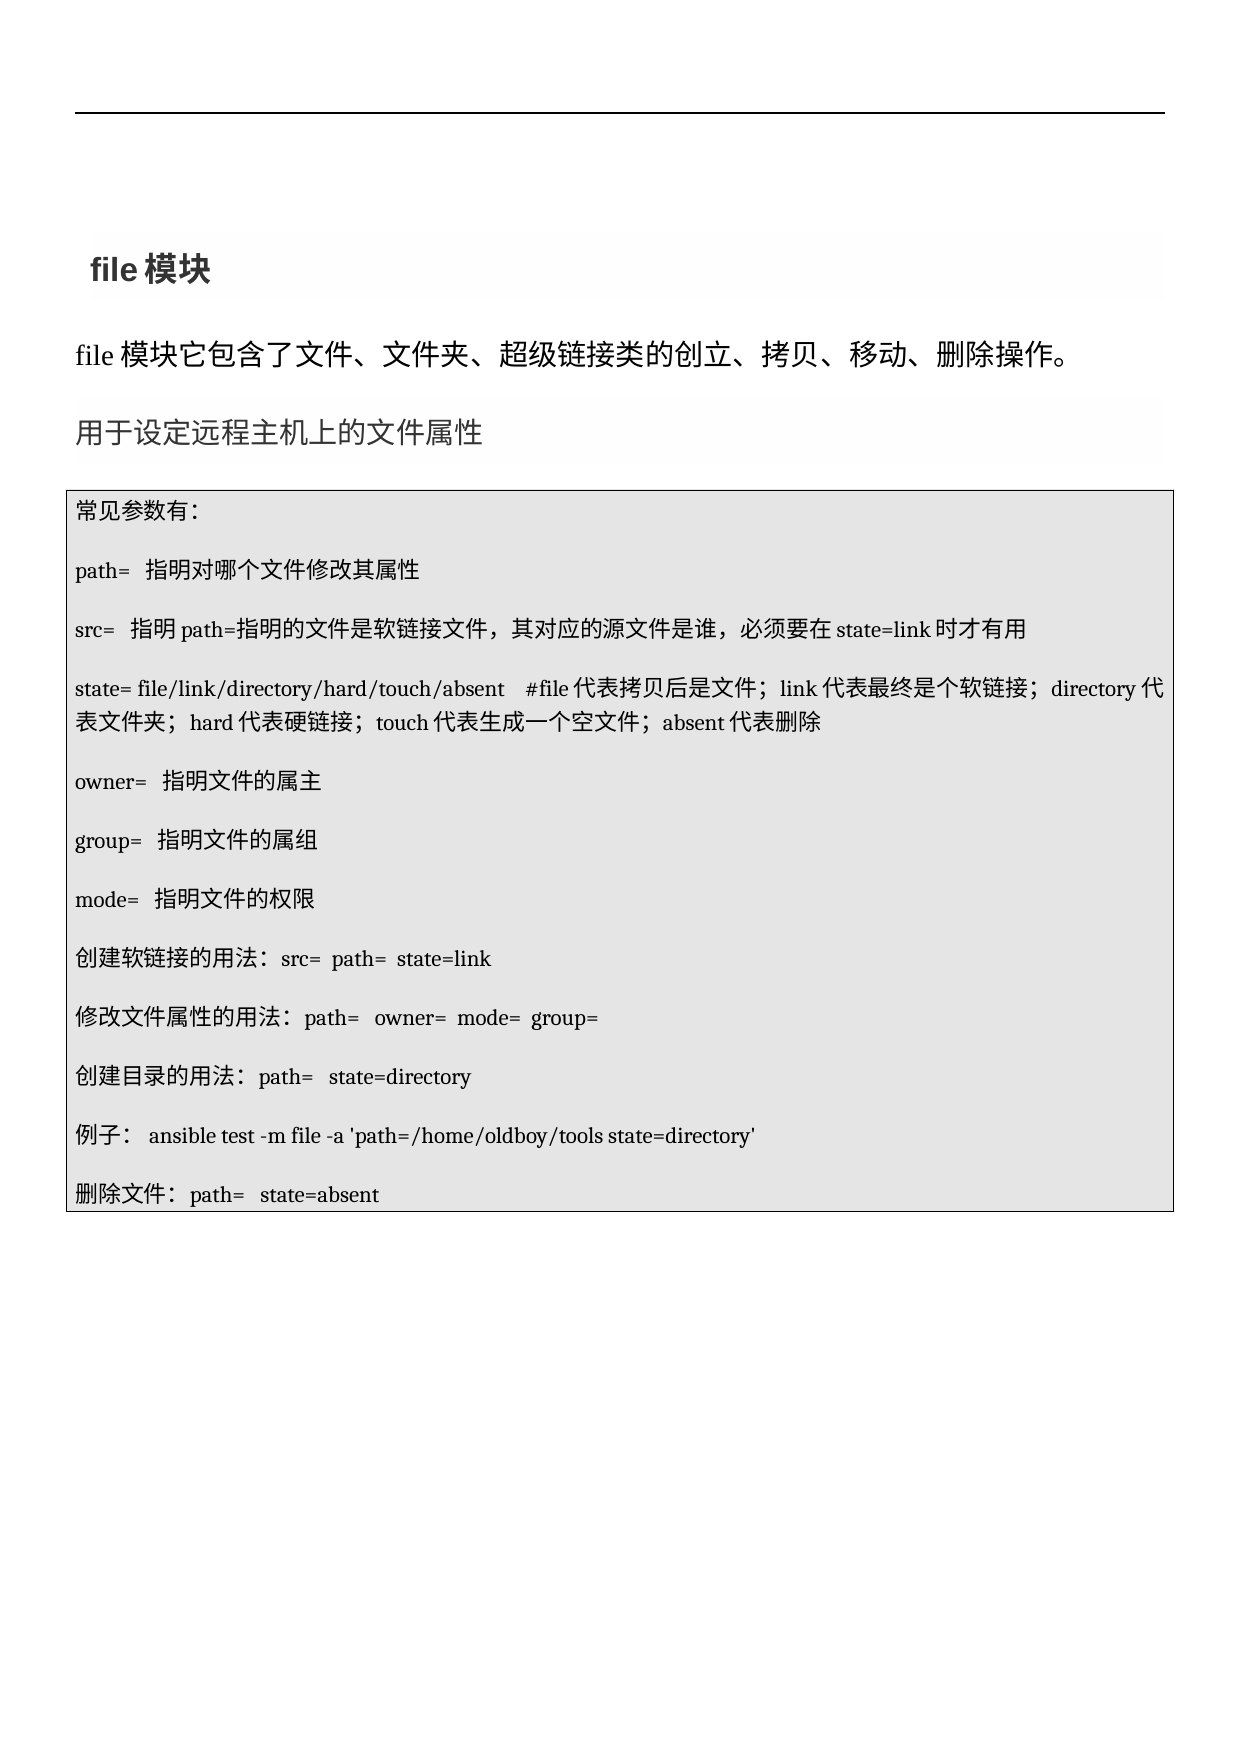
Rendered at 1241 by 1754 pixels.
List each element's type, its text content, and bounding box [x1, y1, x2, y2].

text file模块它包含了文件、文件夹、超级链接类的创立、拷贝、移动、删除操作。 [75, 318, 1165, 386]
subtitle file模块 [90, 233, 1165, 301]
subtitle 常见参数有： [67, 491, 1173, 527]
subtitle state= file/link/directory/hard/touch/absent #file代表拷贝后是文件；link代表最终是个软链接；directory代表文件夹；hard代表硬链接；touch代表生成一个空文件；absent代表删除 [67, 666, 1173, 737]
subtitle mode= 指明文件的权限 [67, 877, 1173, 914]
text 用于设定远程主机上的文件属性 [75, 397, 1165, 464]
subtitle 修改文件属性的用法：path= owner= mode= group= [67, 995, 1173, 1032]
subtitle src= 指明path=指明的文件是软链接文件，其对应的源文件是谁，必须要在state=link时才有用 [67, 607, 1173, 644]
subtitle 创建软链接的用法：src= path= state=link [67, 936, 1173, 973]
subtitle owner= 指明文件的属主 [67, 759, 1173, 796]
subtitle 创建目录的用法：path= state=directory [67, 1054, 1173, 1091]
subtitle group= 指明文件的属组 [67, 818, 1173, 855]
subtitle 删除文件：path= state=absent [67, 1172, 1173, 1211]
subtitle path= 指明对哪个文件修改其属性 [67, 548, 1173, 586]
subtitle 例子： ansible test -m file -a 'path=/home/oldboy/tools state=directory' [67, 1113, 1173, 1150]
